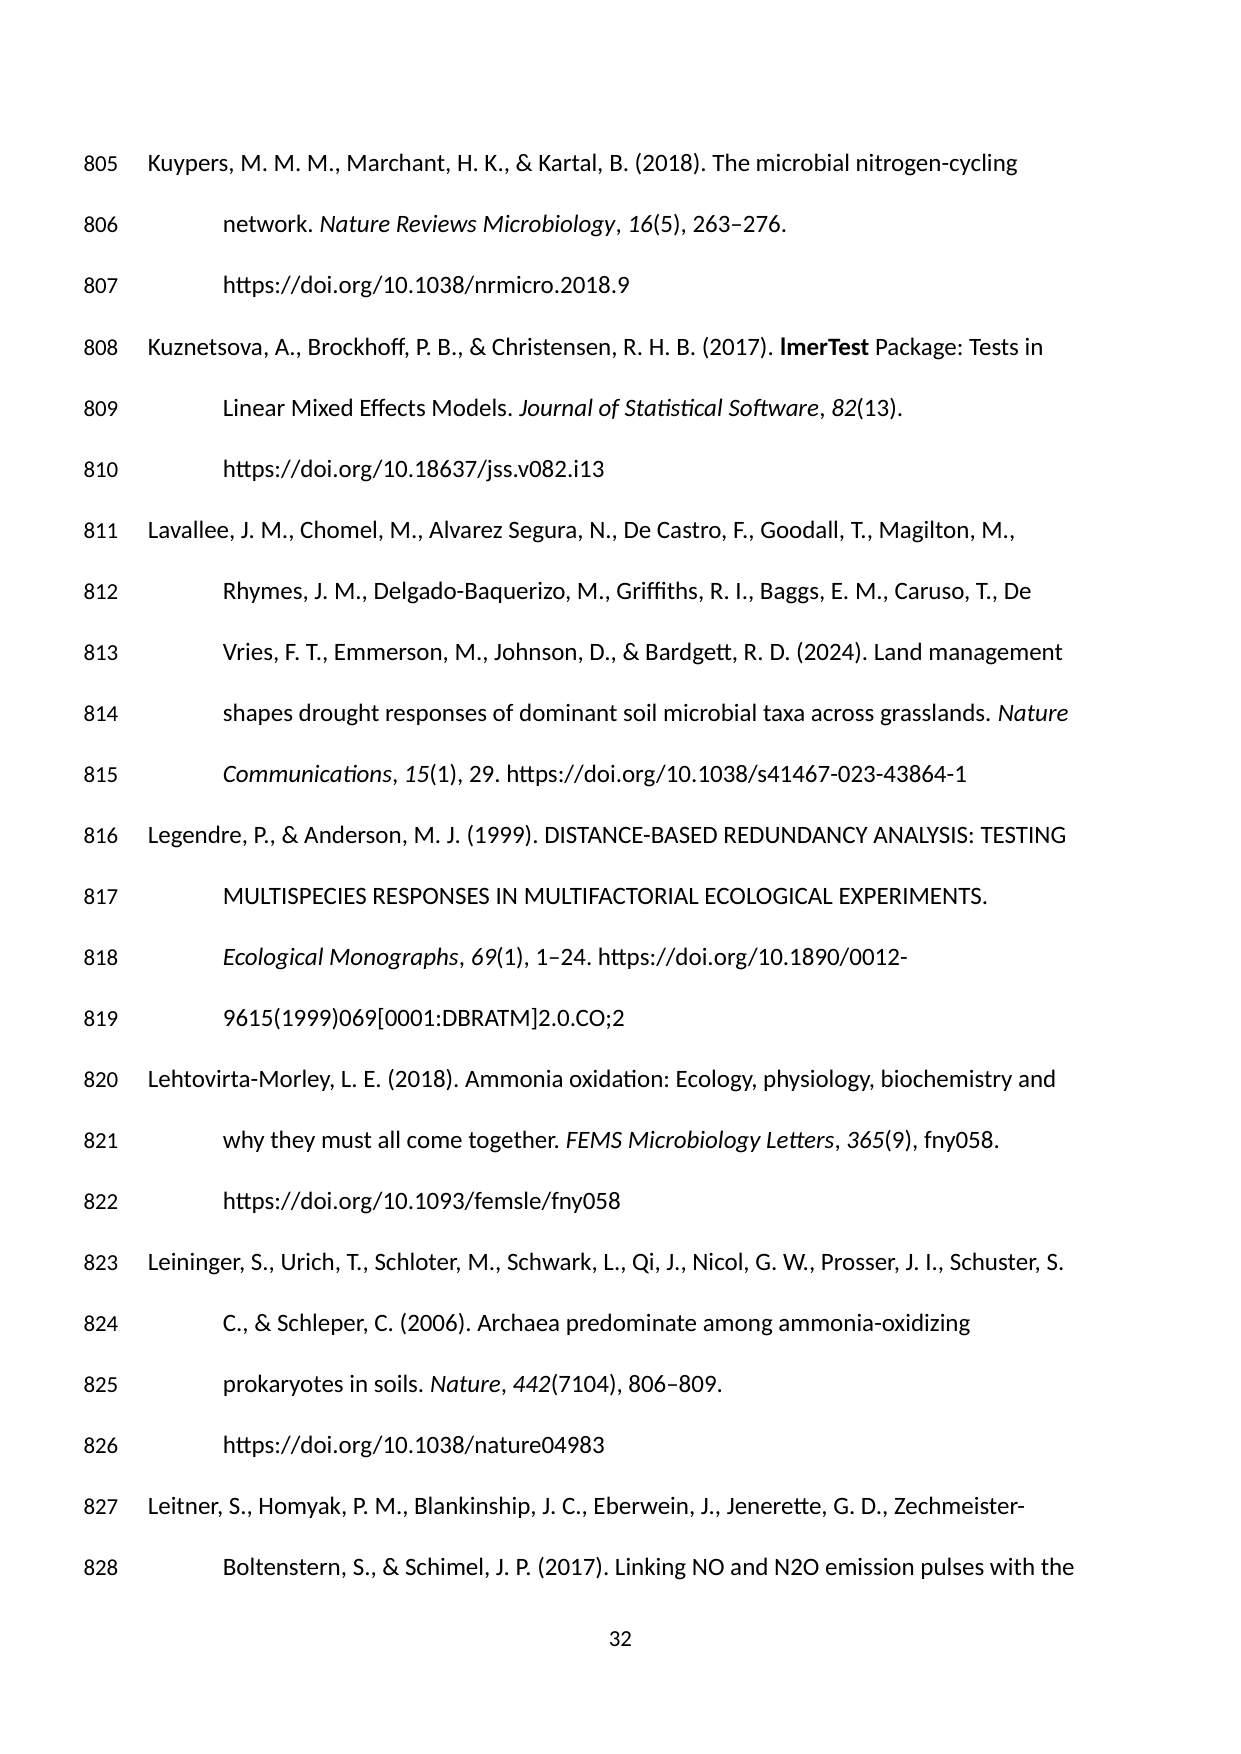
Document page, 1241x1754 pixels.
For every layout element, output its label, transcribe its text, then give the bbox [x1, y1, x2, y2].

text Lavallee, J. M., Chomel, M., Alvarez Segura, N., De Castro, F., Goodall, T., Magilton, M., Rhymes, J. M., Delgado-Baquerizo, M., Griffiths, R. I., Baggs, E. M., Caruso, T., De Vries, F. T., Emmerson, M., Johnson, D., & Bardgett, R. D. (2024). Land management shapes drought responses of dominant soil microbial taxa across grasslands. Nature Communications, 15(1), 29. https://doi.org/10.1038/s41467-023-43864-1 [148, 514, 1093, 788]
text Kuznetsova, A., Brockhoff, P. B., & Christensen, R. H. B. (2017). lmerTest Package: Tests in Linear Mixed Effects Models. Journal of Statistical Software, 82(13). https://doi.org/10.18637/jss.v082.i13 [148, 331, 1093, 483]
text Legendre, P., & Anderson, M. J. (1999). DISTANCE-BASED REDUNDANCY ANALYSIS: TESTING MULTISPECIES RESPONSES IN MULTIFACTORIAL ECOLOGICAL EXPERIMENTS. Ecological Monographs, 69(1), 1–24. https://doi.org/10.1890/0012-9615(1999)069[0001:DBRATM]2.0.CO;2 [148, 819, 1093, 1033]
text Kuypers, M. M. M., Marchant, H. K., & Kartal, B. (2018). The microbial nitrogen-cycling network. Nature Reviews Microbiology, 16(5), 263–276. https://doi.org/10.1038/nrmicro.2018.9 [148, 148, 1093, 300]
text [148, 1491, 1093, 1582]
text Leininger, S., Urich, T., Schloter, M., Schwark, L., Qi, J., Nicol, G. W., Prosser, J. I., Schuster, S. C., & Schleper, C. (2006). Archaea predominate among ammonia-oxidizing prokaryotes in soils. Nature, 442(7104), 806–809. https://doi.org/10.1038/nature04983 [148, 1246, 1093, 1460]
text Lehtovirta-Morley, L. E. (2018). Ammonia oxidation: Ecology, physiology, biochemistry and why they must all come together. FEMS Microbiology Letters, 365(9), fny058. https://doi.org/10.1093/femsle/fny058 [148, 1063, 1093, 1216]
